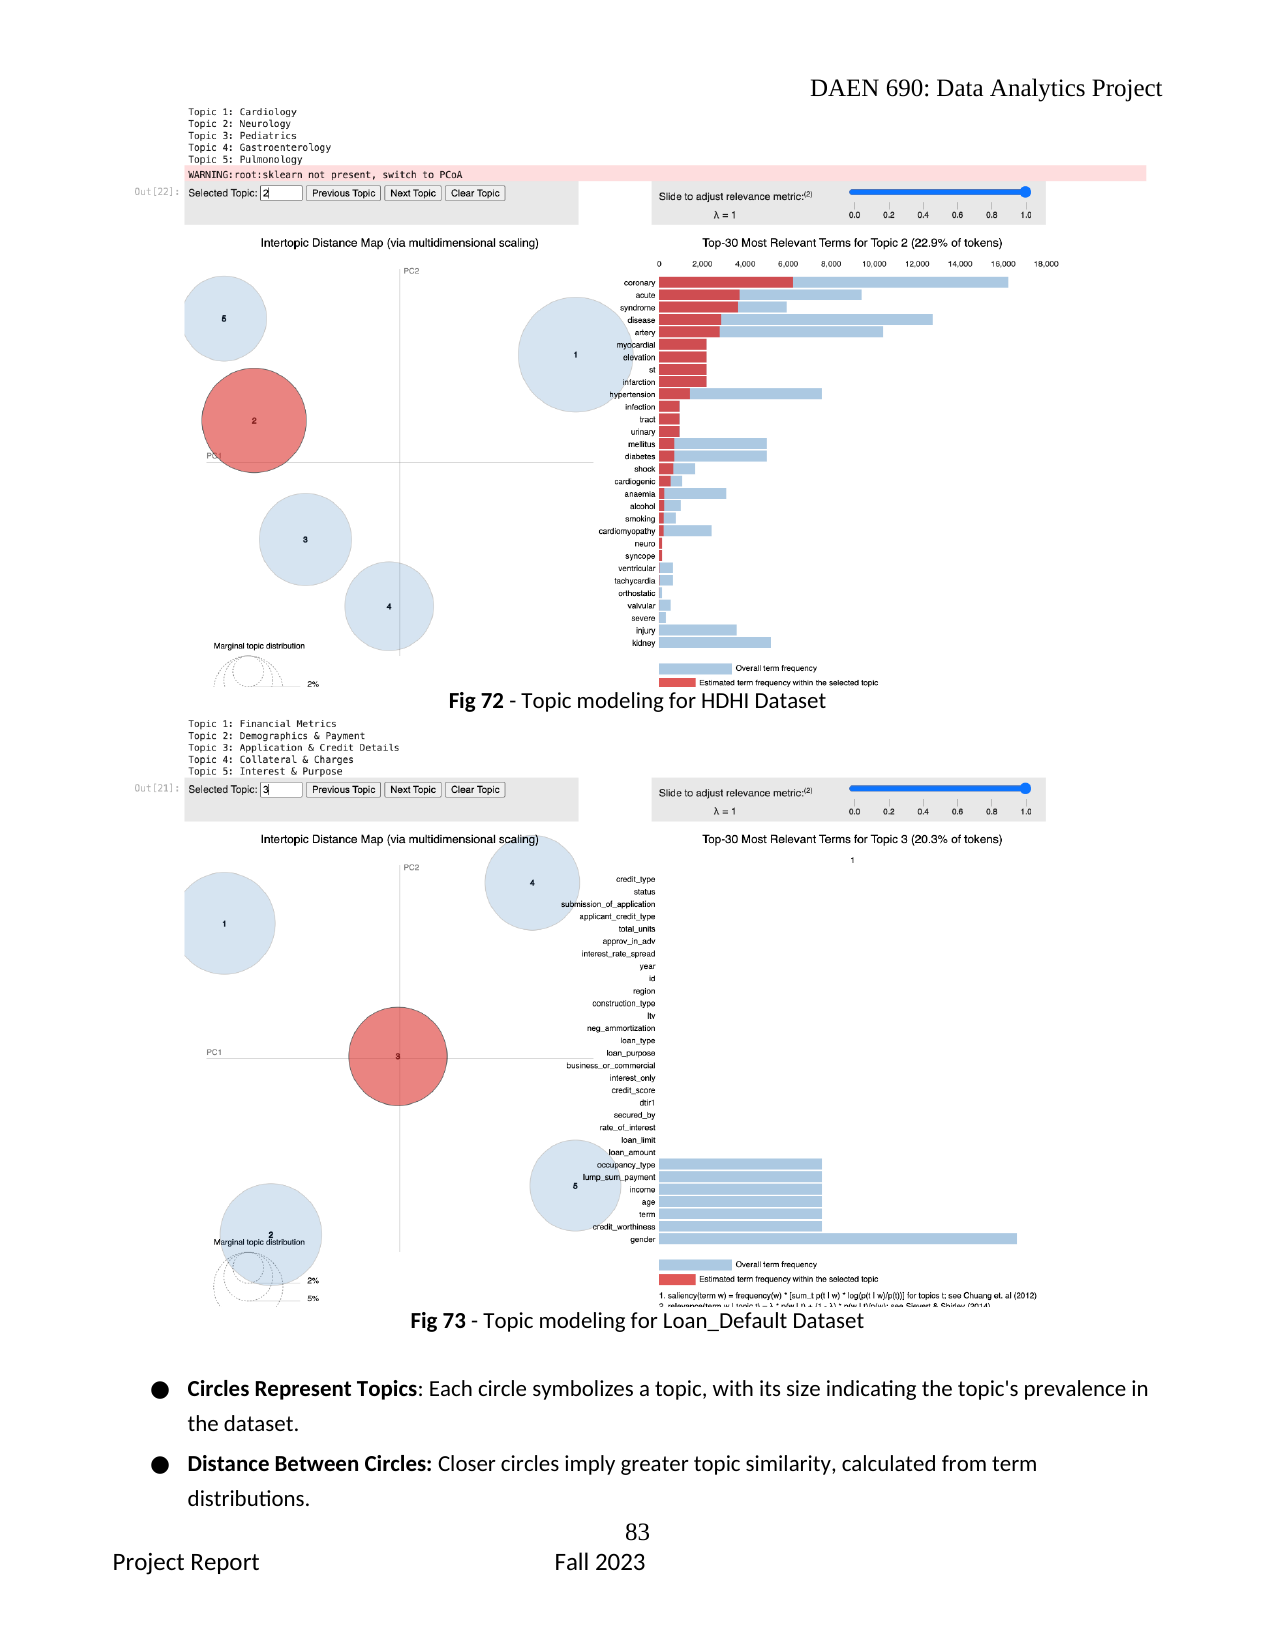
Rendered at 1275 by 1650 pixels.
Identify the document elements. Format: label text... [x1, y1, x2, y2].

list Distance Between Circles: Closer circles imply greater topic similarity, calculated from term distributions. [150, 1437, 1162, 1512]
text Fig 73 - Topic modeling for Loan_Default Dataset [112, 1307, 1162, 1334]
text Fig 72 - Topic modeling for HDHI Dataset [112, 687, 1162, 714]
picture [112, 104, 1163, 687]
picture [112, 714, 1163, 1307]
list Circles Represent Topics: Each circle symbolizes a topic, with its size indicating the topic's prevalence in the dataset. [150, 1362, 1162, 1437]
